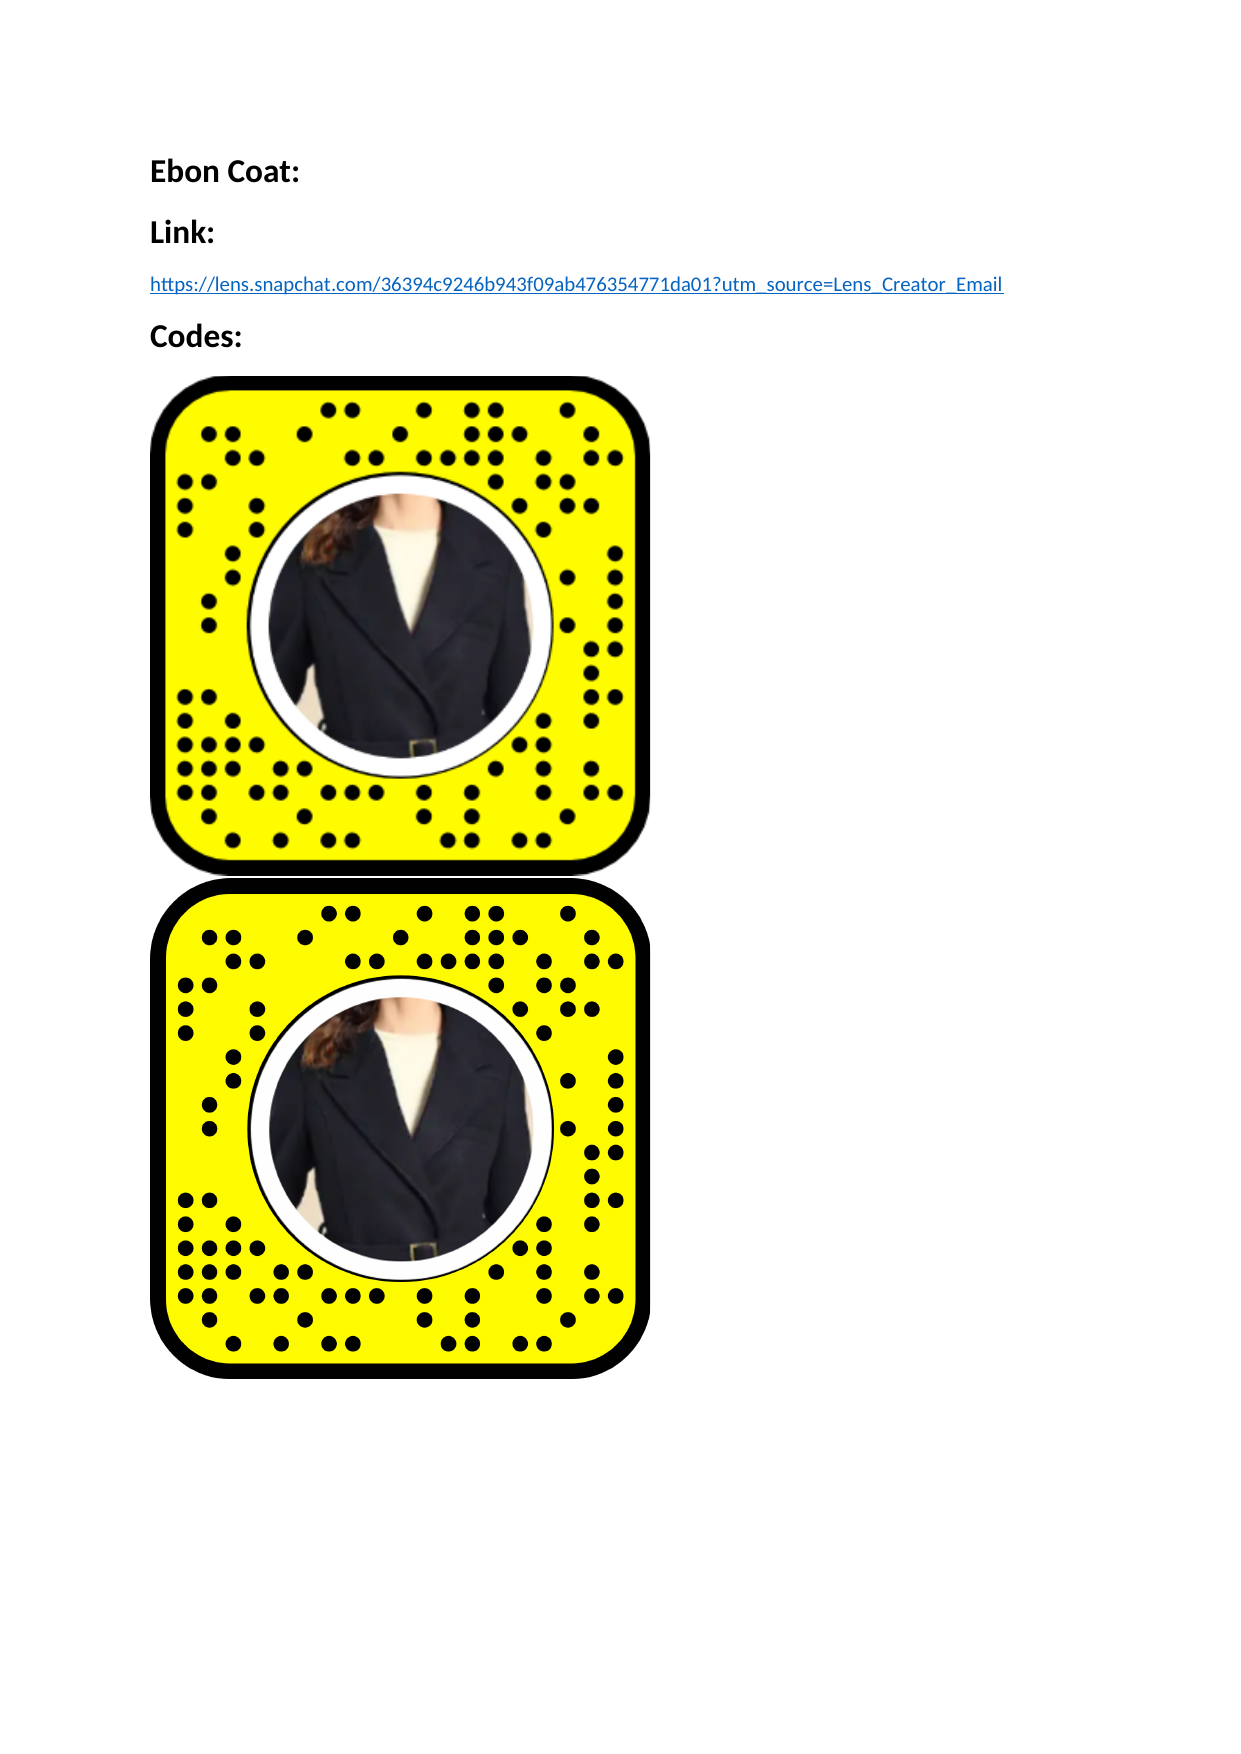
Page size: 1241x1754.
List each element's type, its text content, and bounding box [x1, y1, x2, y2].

picture [150, 878, 650, 1379]
picture [150, 376, 650, 876]
text Codes: [150, 315, 1090, 356]
text Ebon Coat: [150, 150, 1090, 191]
text Link: [150, 211, 1090, 251]
text https://lens.snapchat.com/36394c9246b943f09ab476354771da01?utm_source=Lens_Creator_Email [150, 271, 1090, 297]
